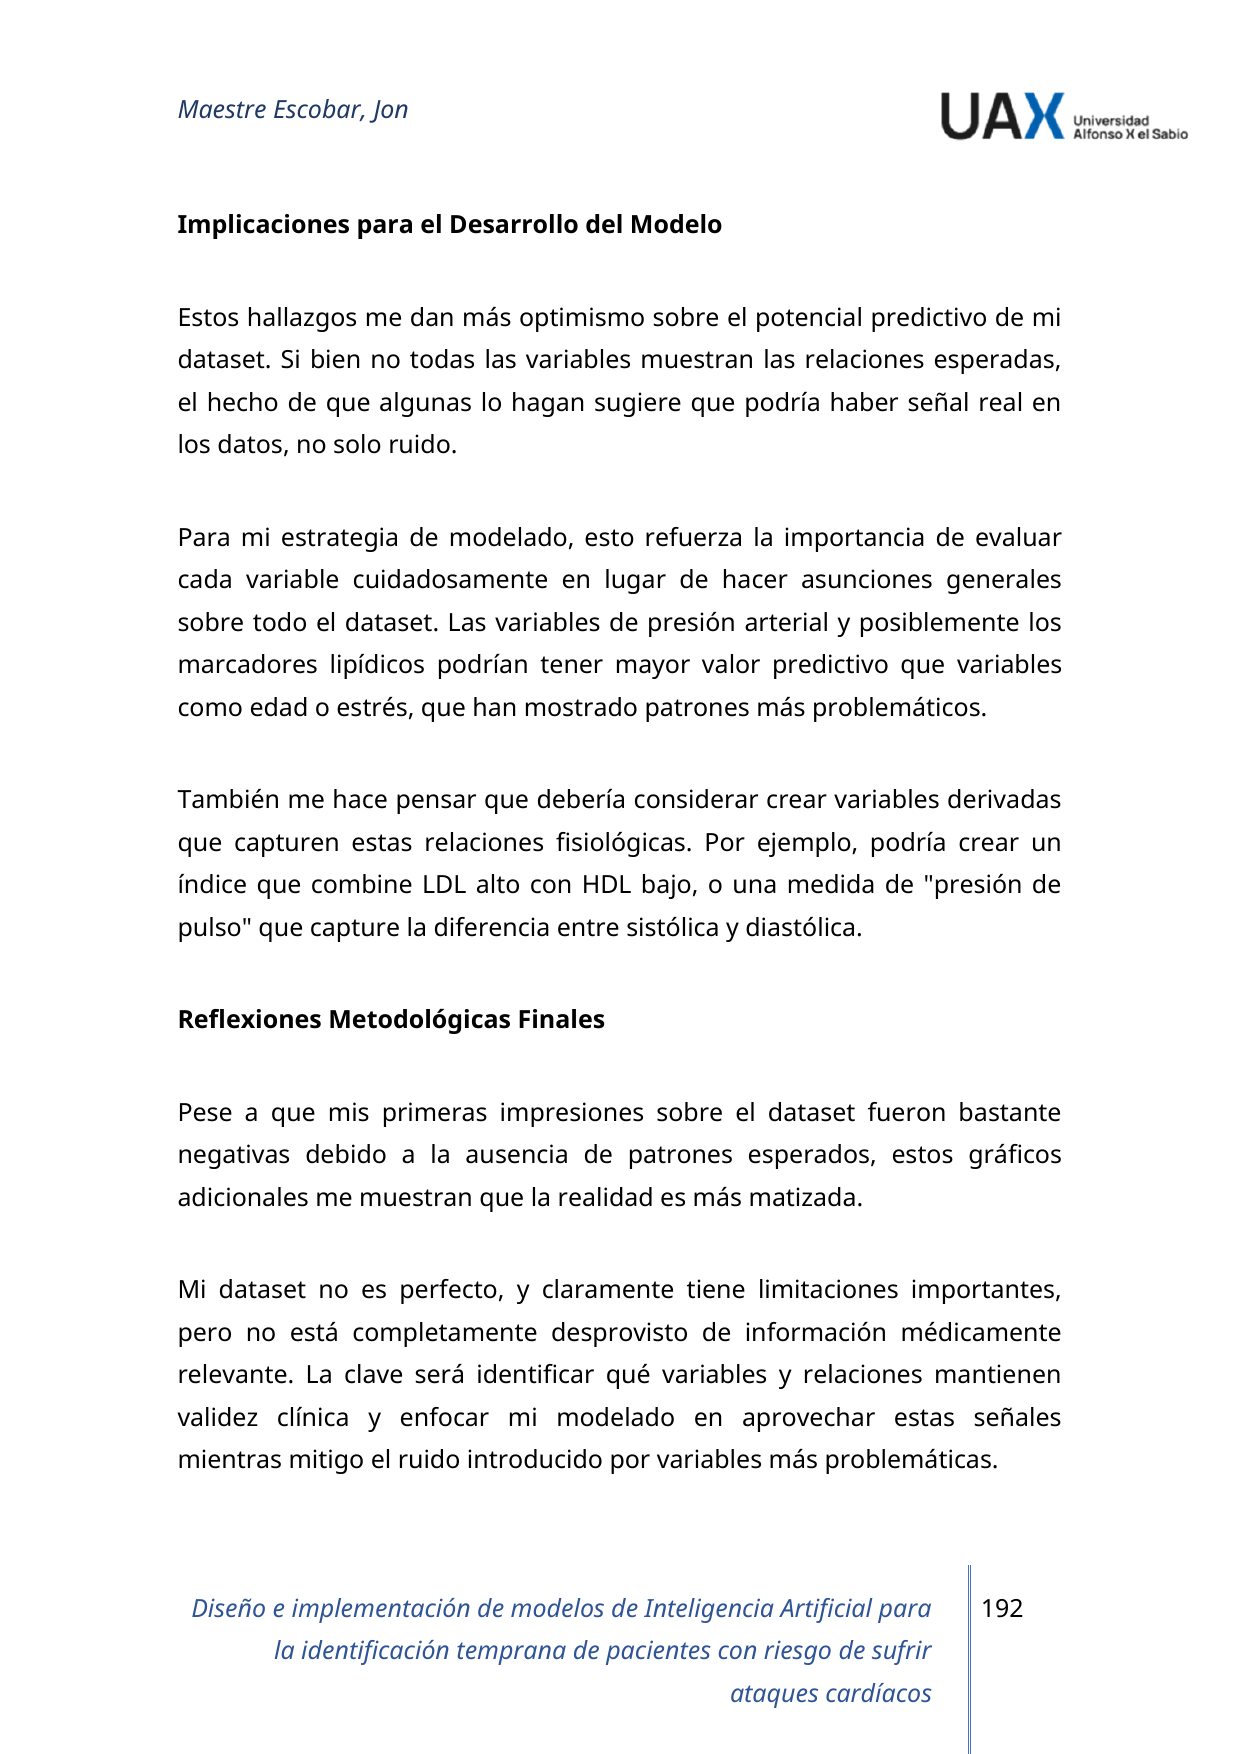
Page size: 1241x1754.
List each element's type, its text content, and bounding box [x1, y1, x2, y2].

text Mi dataset no es perfecto, y claramente tiene limitaciones importantes, pero no está completamente desprovisto de información médicamente relevante. La clave será identificar qué variables y relaciones mantienen validez clínica y enfocar mi modelado en aprovechar estas señales mientras mitigo el ruido introducido por variables más problemáticas. [177, 1272, 1063, 1476]
text Pese a que mis primeras impresiones sobre el dataset fueron bastante negativas debido a la ausencia de patrones esperados, estos gráficos adicionales me muestran que la realidad es más matizada. [177, 1094, 1063, 1213]
text Para mi estrategia de modelado, esto refuerza la importancia de evaluar cada variable cuidadosamente en lugar de hacer asunciones generales sobre todo el dataset. Las variables de presión arterial y posiblemente los marcadores lipídicos podrían tener mayor valor predictivo que variables como edad o estrés, que han mostrado patrones más problemáticos. [177, 519, 1063, 723]
picture [940, 89, 1192, 144]
text Reflexiones Metodológicas Finales [177, 1002, 1063, 1036]
text Implicaciones para el Desarrollo del Modelo [177, 207, 1063, 241]
text Estos hallazgos me dan más optimismo sobre el potencial predictivo de mi dataset. Si bien no todas las variables muestran las relaciones esperadas, el hecho de que algunas lo hagan sugiere que podría haber señal real en los datos, no solo ruido. [177, 299, 1063, 461]
text También me hace pensar que debería considerar crear variables derivadas que capturen estas relaciones fisiológicas. Por ejemplo, podría crear un índice que combine LDL alto con HDL bajo, o una medida de "presión de pulso" que capture la diferencia entre sistólica y diastólica. [177, 782, 1063, 943]
